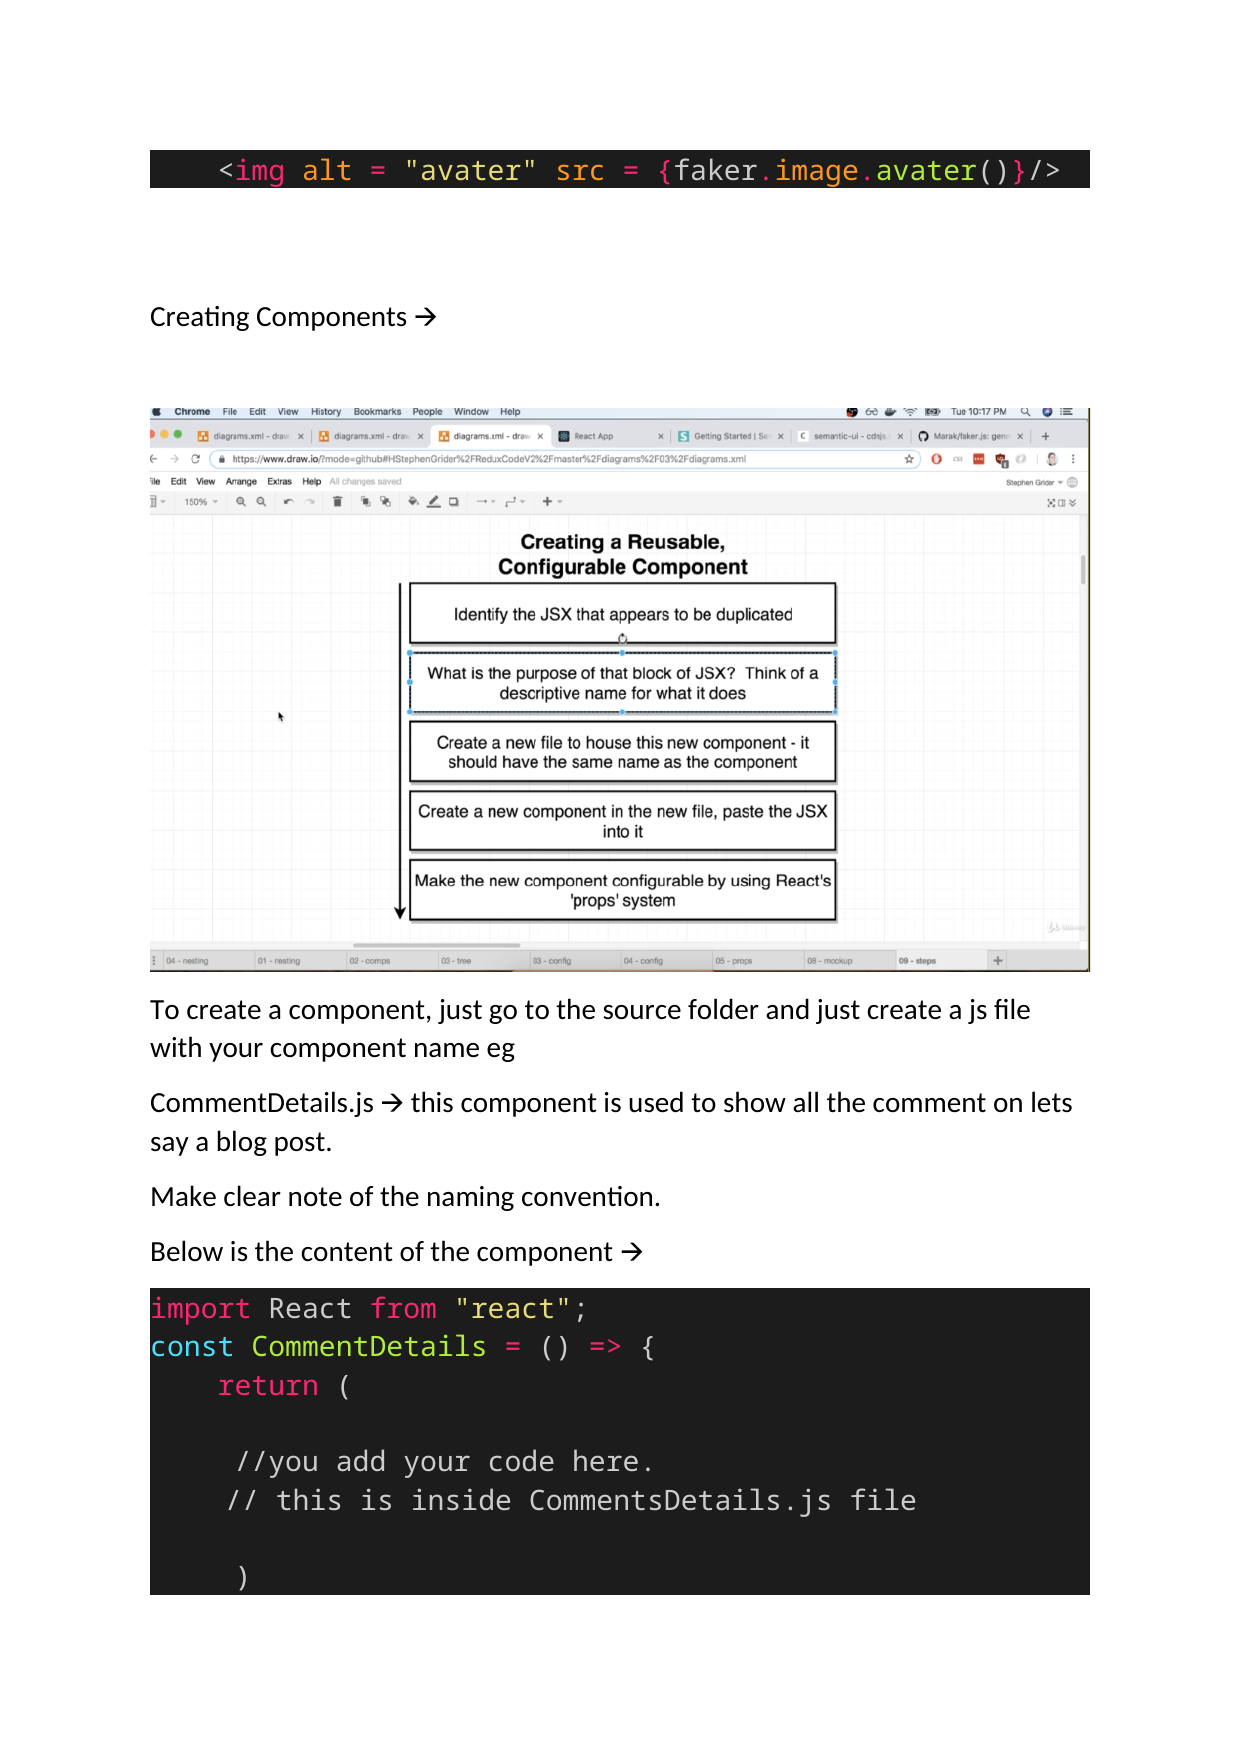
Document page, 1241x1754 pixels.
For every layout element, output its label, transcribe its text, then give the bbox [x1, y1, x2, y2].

text <img alt = "avater" src = {faker.image.avater()}/> [150, 150, 1090, 188]
text return ( [150, 1365, 1090, 1403]
text CommentDetails.js 🡪 this component is used to show all the comment on lets say a blog post. [150, 1084, 1090, 1158]
text const CommentDetails = () => { [150, 1327, 1090, 1365]
text //you add your code here. [150, 1442, 1090, 1480]
text import React from "react"; [150, 1288, 1090, 1327]
picture [150, 408, 1091, 972]
text Make clear note of the naming convention. [150, 1178, 1090, 1214]
text Below is the content of the component 🡪 [150, 1233, 1090, 1269]
text To create a component, just go to the source folder and just create a js file with your component name eg [150, 991, 1090, 1065]
text Creating Components 🡪 [150, 298, 1090, 334]
text ) [150, 1557, 1090, 1595]
text // this is inside CommentsDetails.js file [150, 1480, 1090, 1518]
